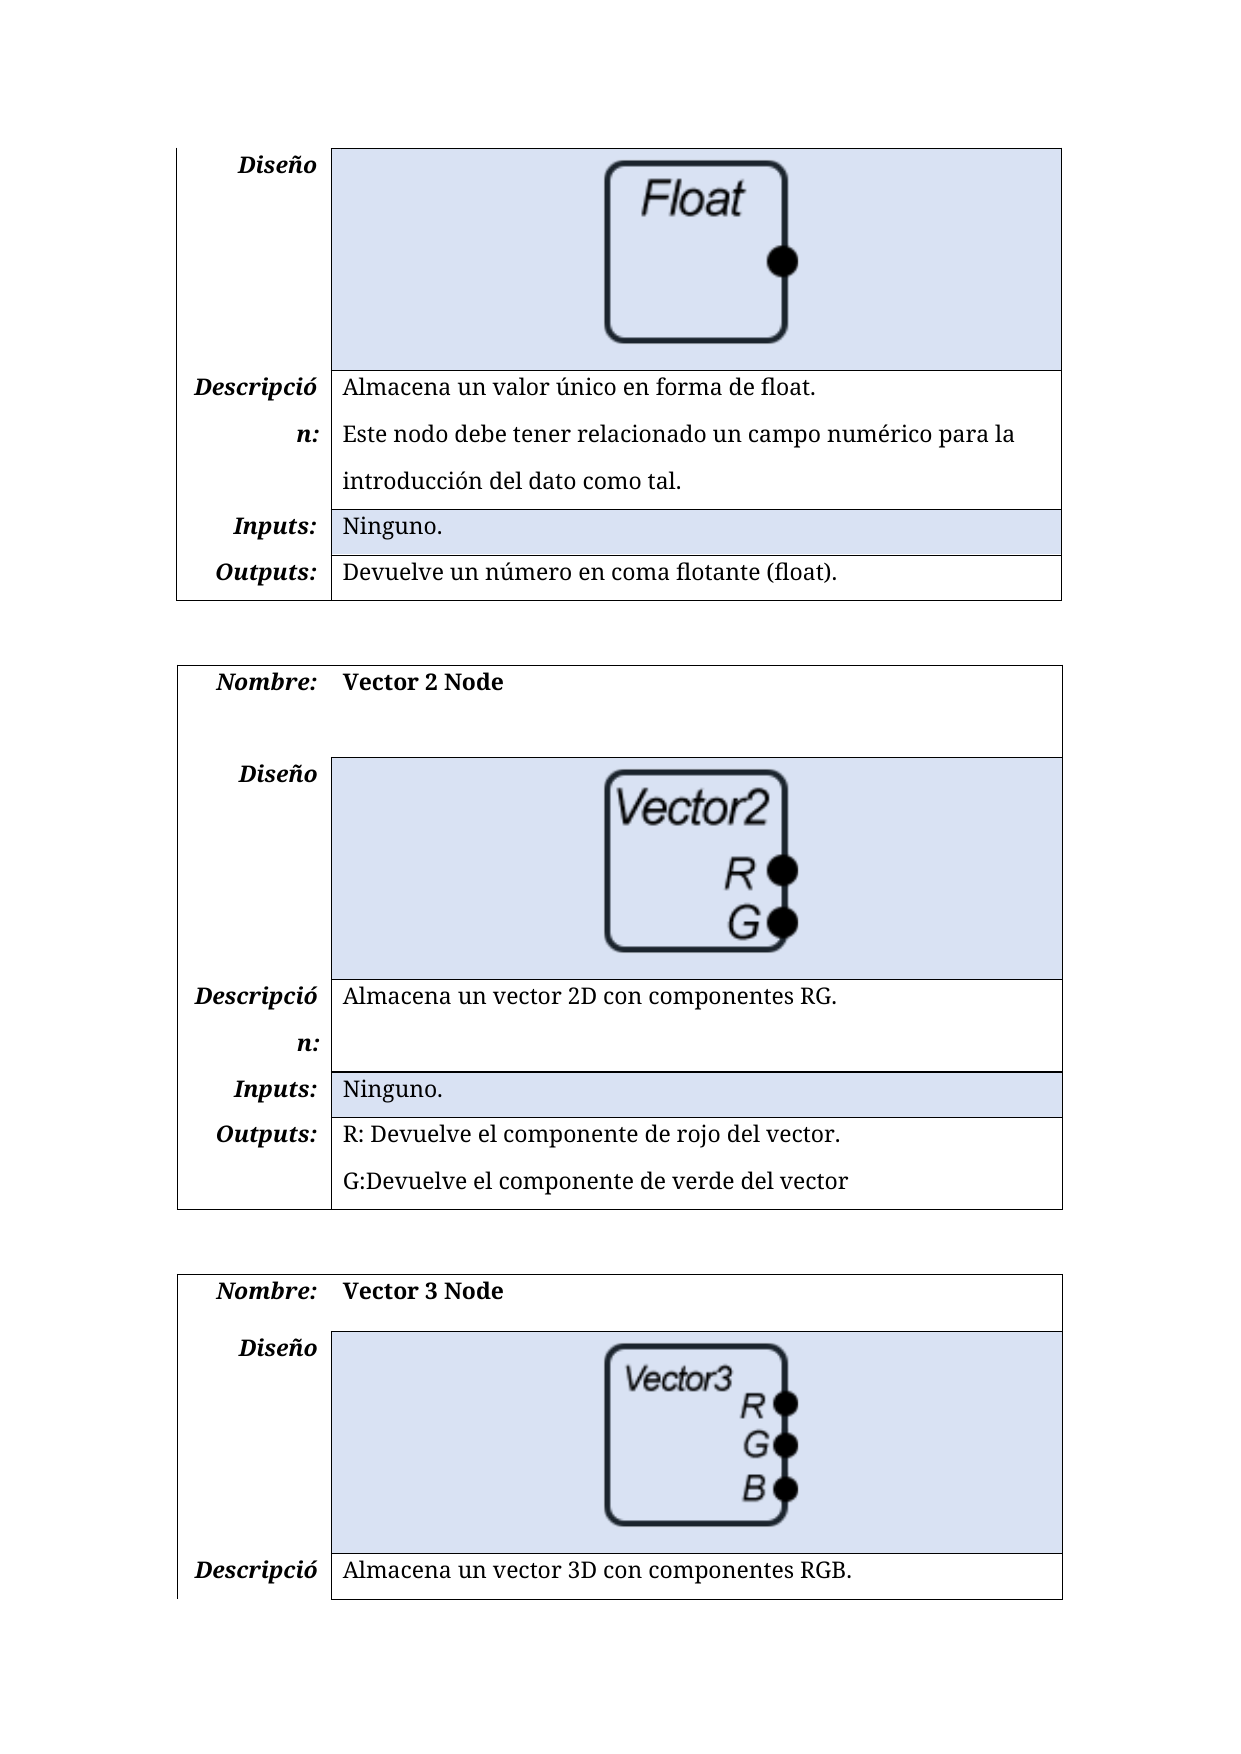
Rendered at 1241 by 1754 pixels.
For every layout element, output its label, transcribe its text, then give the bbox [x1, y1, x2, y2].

table_header Vector 3 Node [331, 1275, 1062, 1331]
table_cell [332, 758, 1062, 979]
table_header Nombre: [178, 1275, 331, 1331]
table_header Nombre: [178, 666, 331, 757]
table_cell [332, 1554, 1062, 1598]
table_cell Ninguno. [332, 1073, 1062, 1117]
table_header Vector 2 Node [331, 666, 1062, 757]
table_cell Descripción: [178, 979, 331, 1071]
table_cell Descripción: [178, 1553, 331, 1598]
table_cell Diseño [178, 757, 331, 979]
picture [592, 1331, 801, 1540]
table_cell Almacena un vector 2D con componentes RG. [332, 980, 1062, 1071]
table_cell Almacena un valor único en forma de float. Este nodo debe tener relacionado un campo numérico para la introducción del dato como tal. [332, 371, 1061, 509]
table_cell Ninguno. [332, 510, 1061, 554]
table_cell [332, 1332, 1062, 1553]
table_cell Inputs: [177, 509, 331, 554]
table_cell Diseño [178, 1331, 331, 1553]
table_cell Descripción: [177, 370, 331, 509]
table_cell Diseño [177, 148, 331, 370]
table_cell Inputs: [178, 1071, 331, 1117]
table_cell Devuelve un número en coma flotante (float). [332, 556, 1061, 600]
picture [592, 148, 801, 357]
picture [592, 757, 801, 966]
table_cell [332, 149, 1061, 370]
table_cell Outputs: [177, 555, 331, 600]
table_cell Outputs: [178, 1117, 331, 1209]
table_cell R: Devuelve el componente de rojo del vector. G:Devuelve el componente de verde del vector [332, 1118, 1062, 1209]
